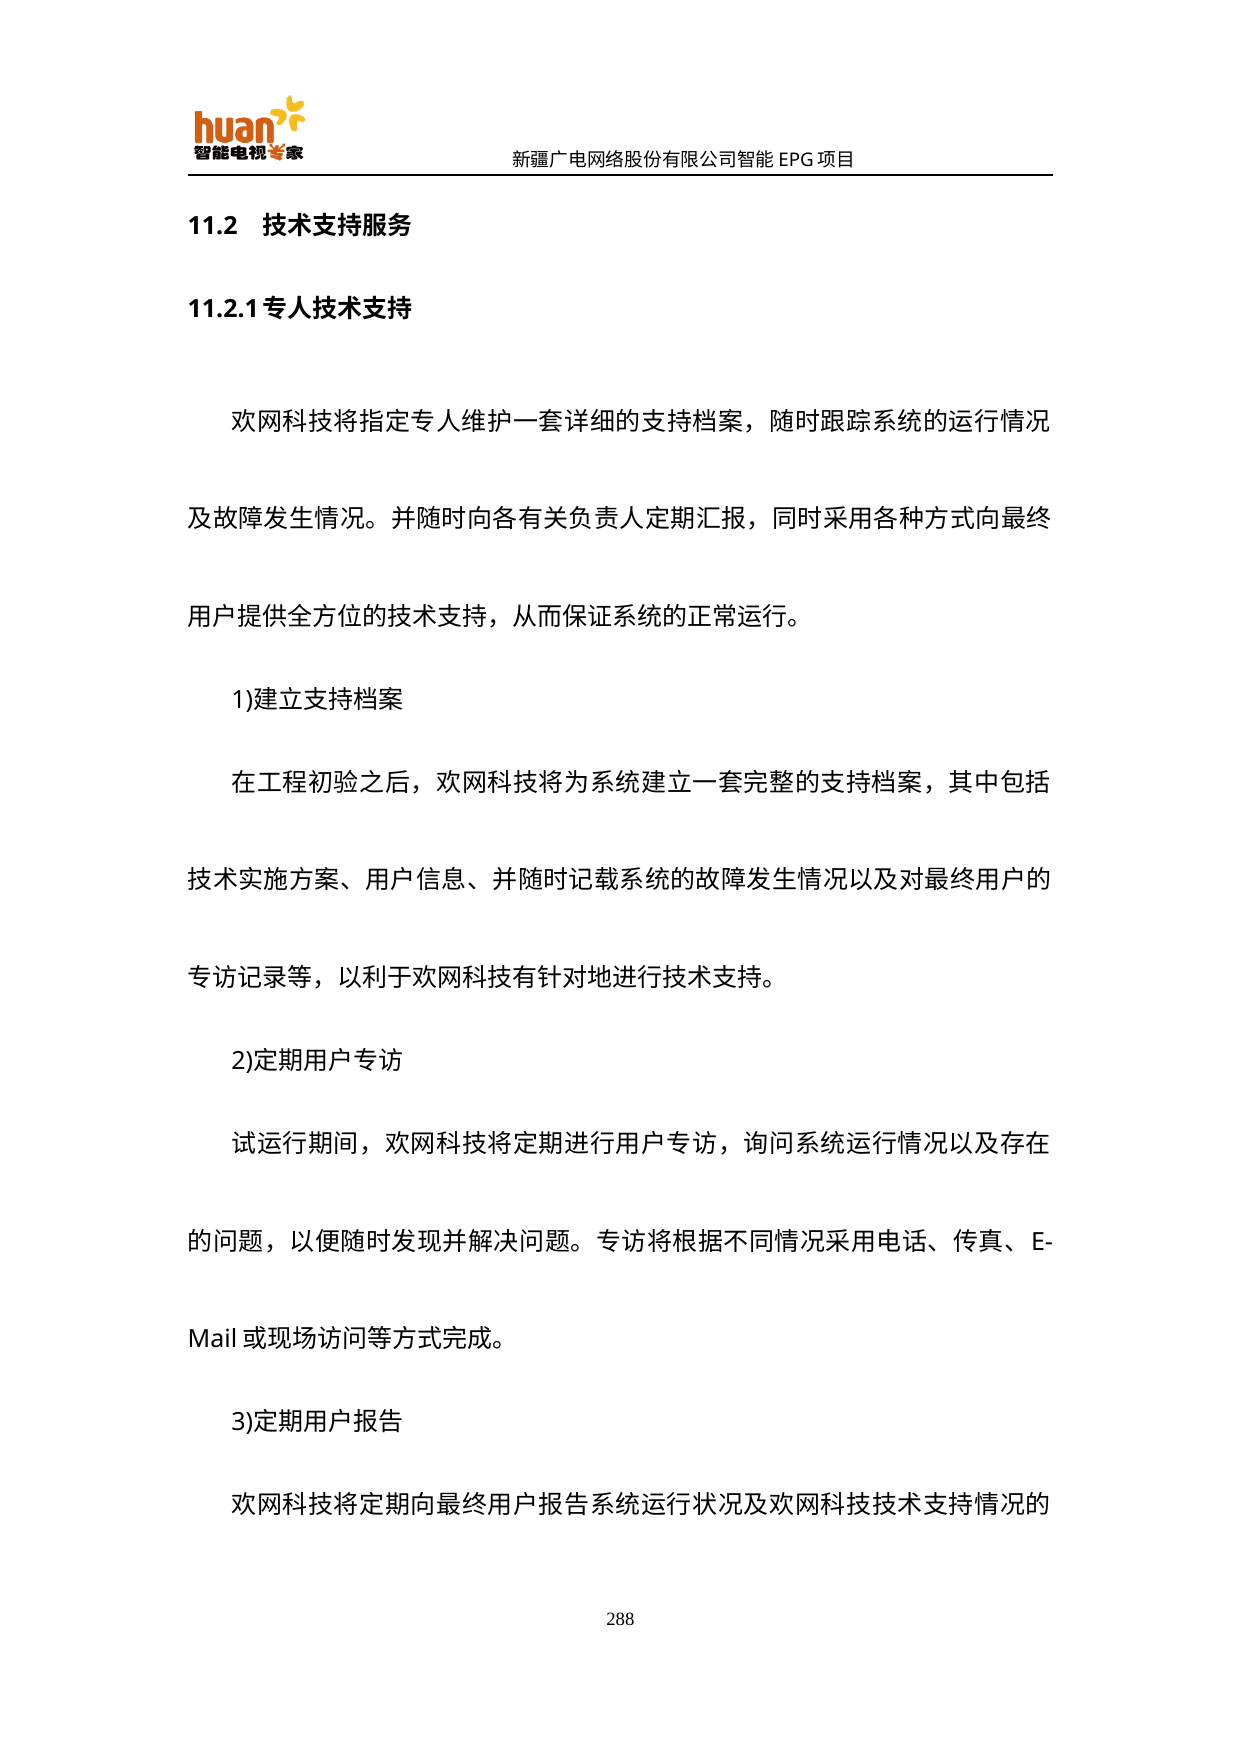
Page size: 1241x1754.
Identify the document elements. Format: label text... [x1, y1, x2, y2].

subtitle 技术支持服务 [187, 191, 1053, 256]
text 试运行期间，欢网科技将定期进行用户专访，询问系统运行情况以及存在的问题，以便随时发现并解决问题。专访将根据不同情况采用电话、传真、E-Mail或现场访问等方式完成。 [187, 1109, 1053, 1369]
text 1)建立支持档案 [187, 665, 1053, 730]
subtitle 专人技术支持 [187, 274, 1053, 339]
text 欢网科技将指定专人维护一套详细的支持档案，随时跟踪系统的运行情况及故障发生情况。并随时向各有关负责人定期汇报，同时采用各种方式向最终用户提供全方位的技术支持，从而保证系统的正常运行。 [187, 387, 1053, 647]
text 2)定期用户专访 [187, 1026, 1053, 1091]
picture [187, 88, 313, 167]
text 欢网科技将定期向最终用户报告系统运行状况及欢网科技技术支持情况的综合信息，加强双方的沟通。 [187, 1470, 1053, 1535]
text 在工程初验之后，欢网科技将为系统建立一套完整的支持档案，其中包括技术实施方案、用户信息、并随时记载系统的故障发生情况以及对最终用户的专访记录等，以利于欢网科技有针对地进行技术支持。 [187, 748, 1053, 1008]
text 3)定期用户报告 [187, 1387, 1053, 1452]
